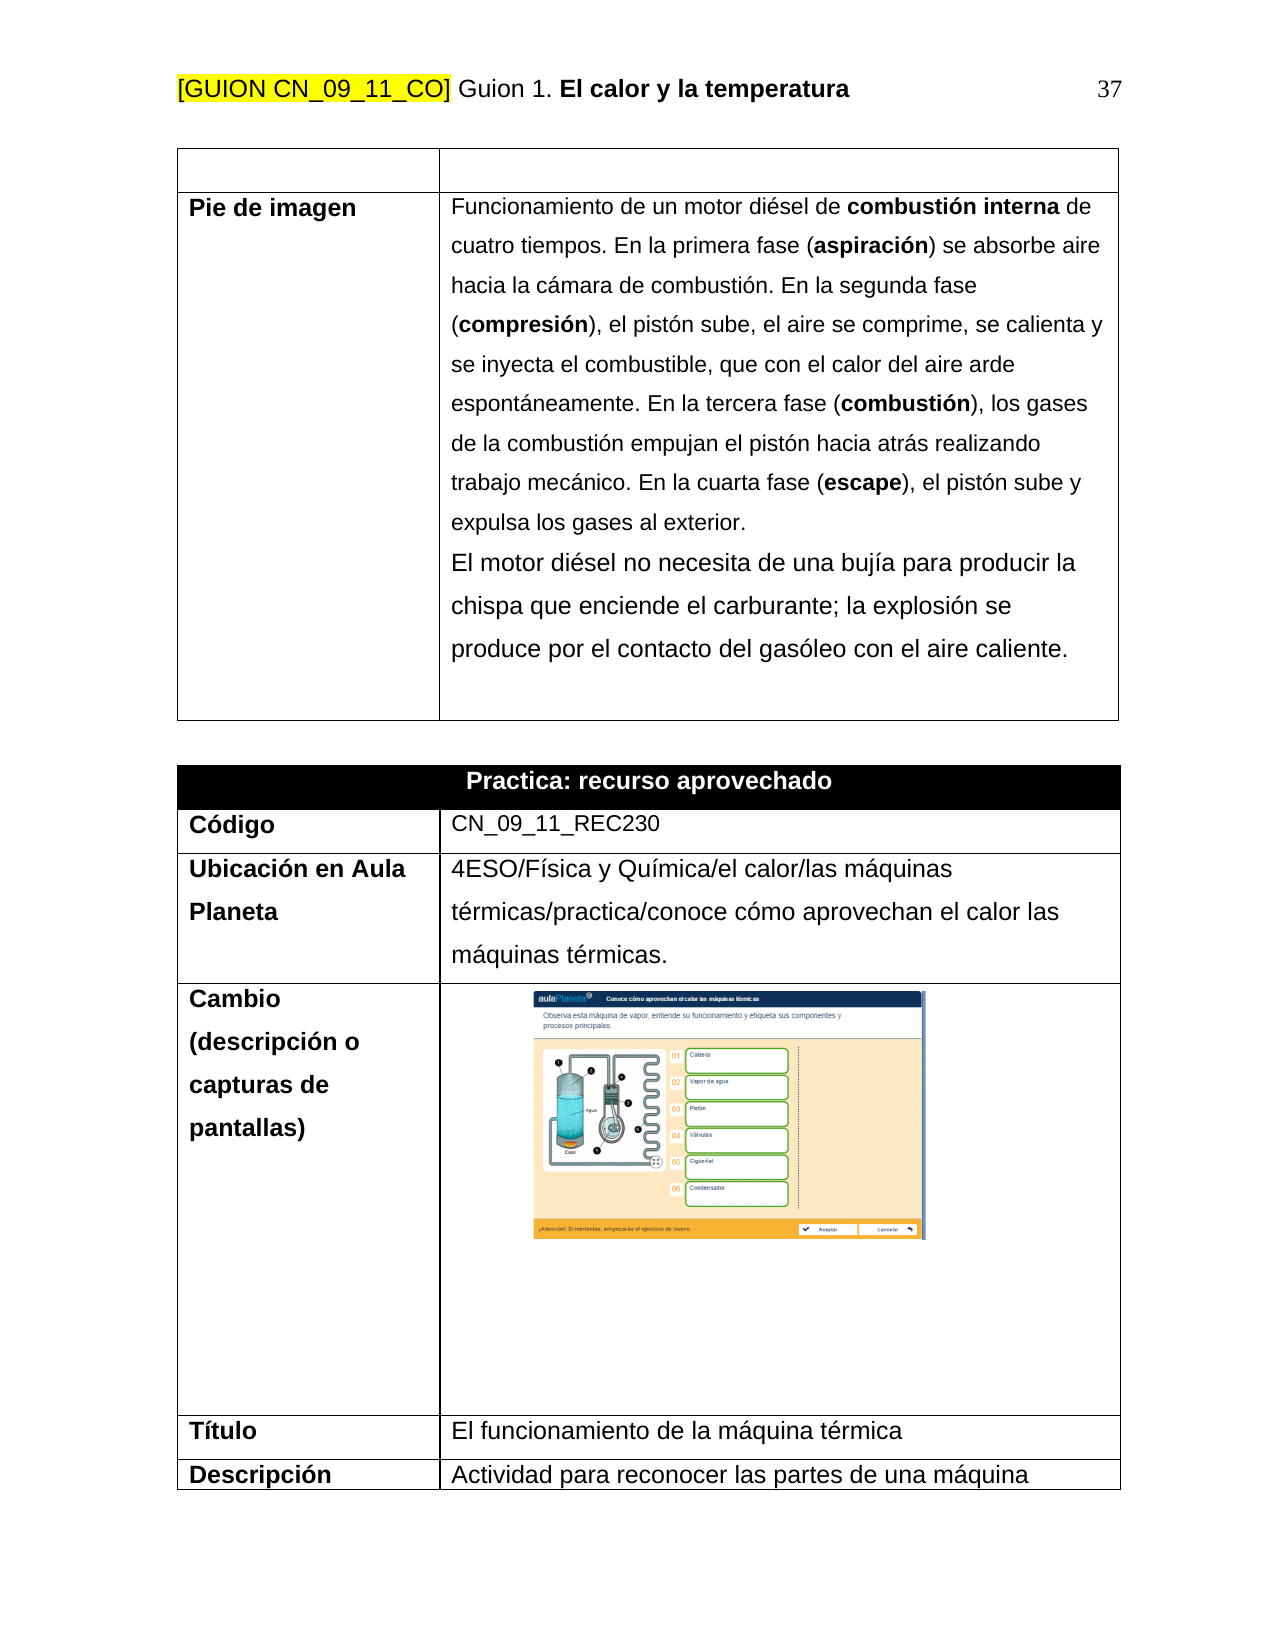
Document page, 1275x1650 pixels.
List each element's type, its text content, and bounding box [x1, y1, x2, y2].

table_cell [441, 1460, 1120, 1489]
table_cell Descripción [178, 1460, 439, 1489]
table_cell Ubicación en Aula Planeta [178, 854, 439, 983]
table_cell Cambio (descripción o capturas de pantallas) [178, 984, 439, 1415]
picture [533, 991, 926, 1240]
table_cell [178, 149, 439, 192]
table_cell Funcionamiento de un motor diésel de combustión interna de cuatro tiempos. En la primera fase (aspiración) se absorbe aire hacia la cámara de combustión. En la segunda fase (compresión), el pistón sube, el aire se comprime, se calienta y se inyecta el combustible, que con el calor del aire arde espontáneamente. En la tercera fase (combustión), los gases de la combustión empujan el pistón hacia atrás realizando trabajo mecánico. En la cuarta fase (escape), el pistón sube y expulsa los gases al exterior. El motor diésel no necesita de una bujía para producir la chispa que enciende el carburante; la explosión se produce por el contacto del gasóleo con el aire caliente. [440, 193, 1118, 720]
table_cell El funcionamiento de la máquina térmica [441, 1416, 1120, 1459]
table_cell Título [178, 1416, 439, 1459]
table_cell 4ESO/Física y Química/el calor/las máquinas térmicas/practica/conoce cómo aprovechan el calor las máquinas térmicas. [441, 854, 1120, 983]
table_cell [440, 149, 1118, 192]
table_header Practica: recurso aprovechado [178, 766, 1120, 809]
table_cell Código [178, 810, 439, 853]
table_cell [441, 984, 1120, 1415]
table_cell CN_09_11_REC230 [441, 810, 1120, 853]
table_cell Pie de imagen [178, 193, 439, 720]
